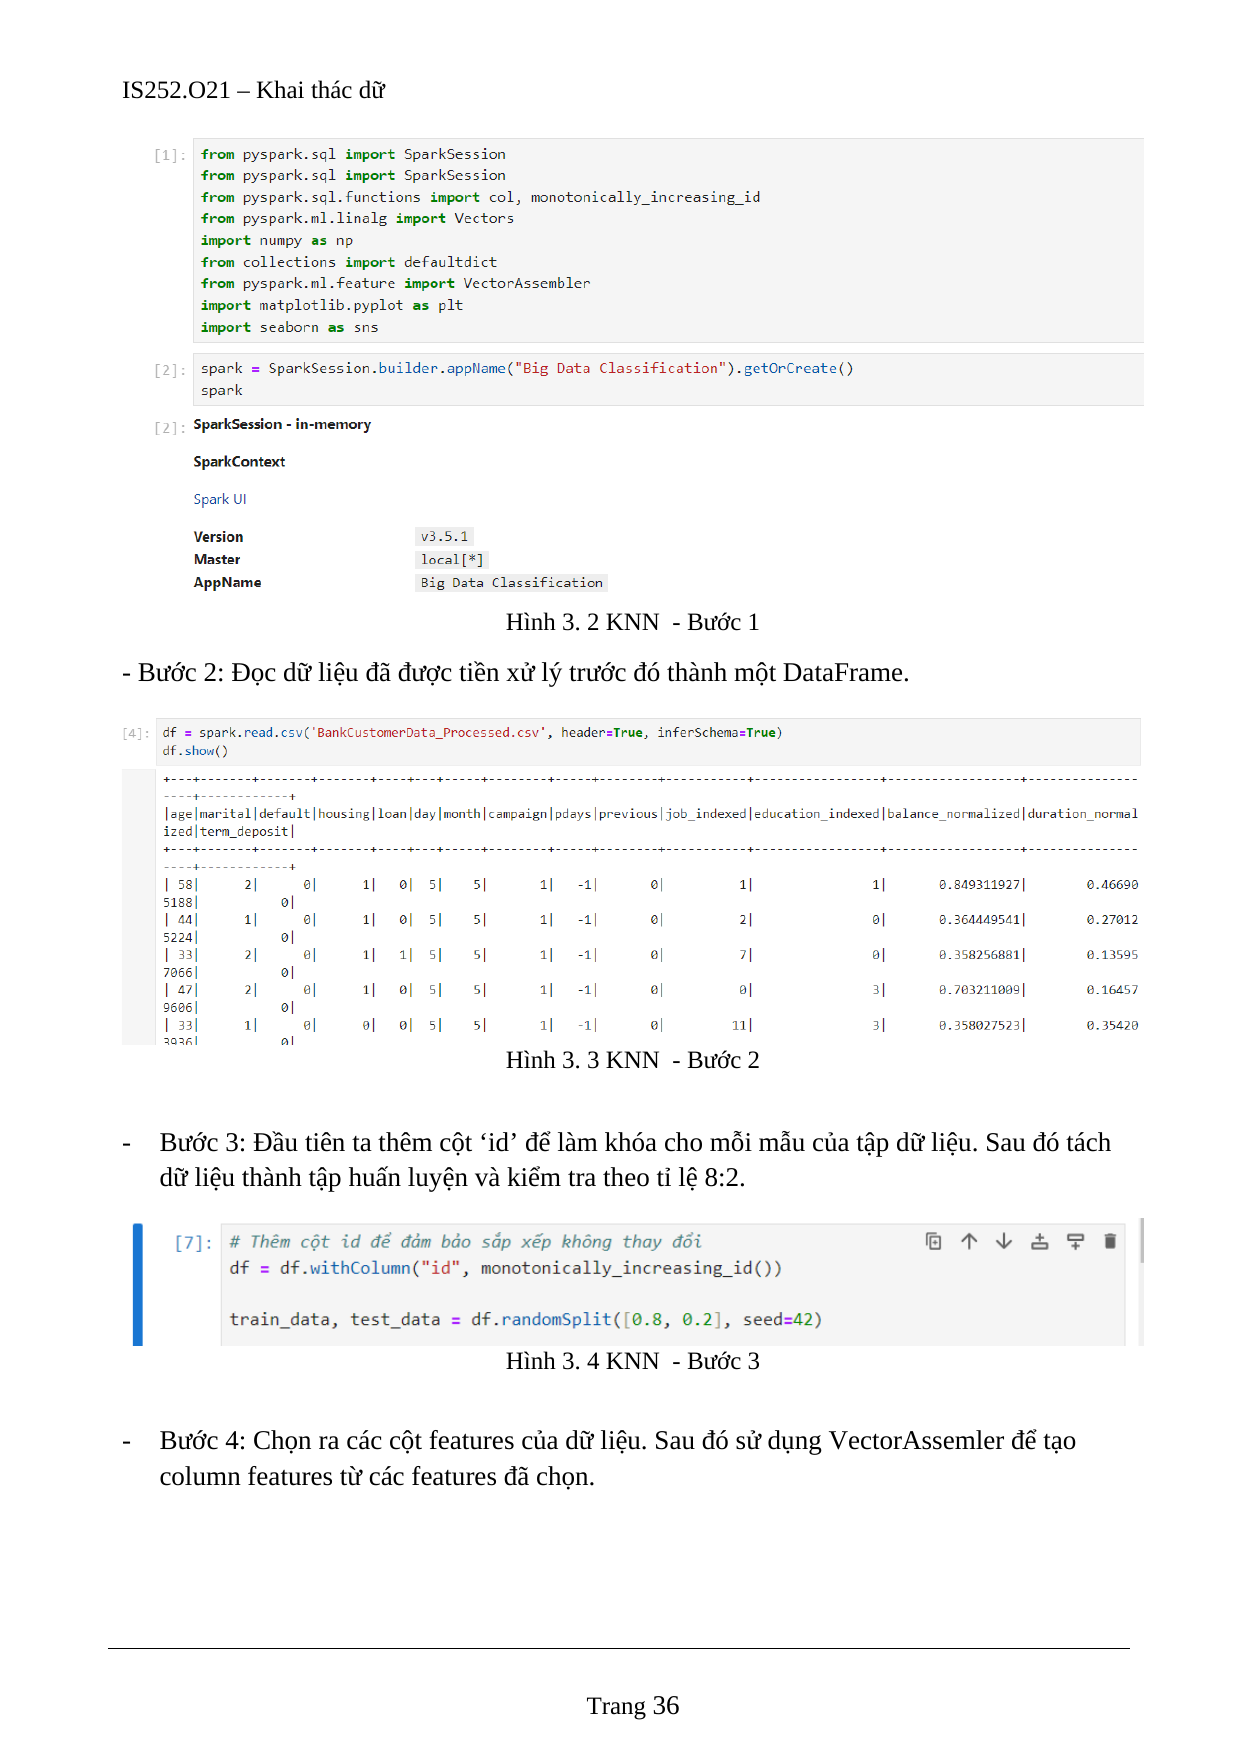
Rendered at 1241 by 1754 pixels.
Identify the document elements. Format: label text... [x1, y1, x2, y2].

text Hình 3. 4 KNN - Bước 3 [122, 1346, 1144, 1374]
picture [121, 132, 1144, 607]
text Hình 3. 3 KNN - Bước 2 [122, 1045, 1144, 1074]
picture [121, 718, 1144, 1045]
text Hình 3. 2 KNN - Bước 1 [122, 607, 1144, 636]
picture [121, 1218, 1144, 1346]
text - Bước 2: Đọc dữ liệu đã được tiền xử lý trước đó thành một DataFrame. [122, 656, 1144, 688]
list Bước 3: Đầu tiên ta thêm cột ‘id’ để làm khóa cho mỗi mẫu của tập dữ liệu. Sau đó tách dữ liệu thành tập huấn luyện và kiểm tra theo tỉ lệ 8:2. [122, 1126, 1144, 1193]
list Bước 4: Chọn ra các cột features của dữ liệu. Sau đó sử dụng VectorAssemler để tạo column features từ các features đã chọn. [122, 1424, 1144, 1491]
